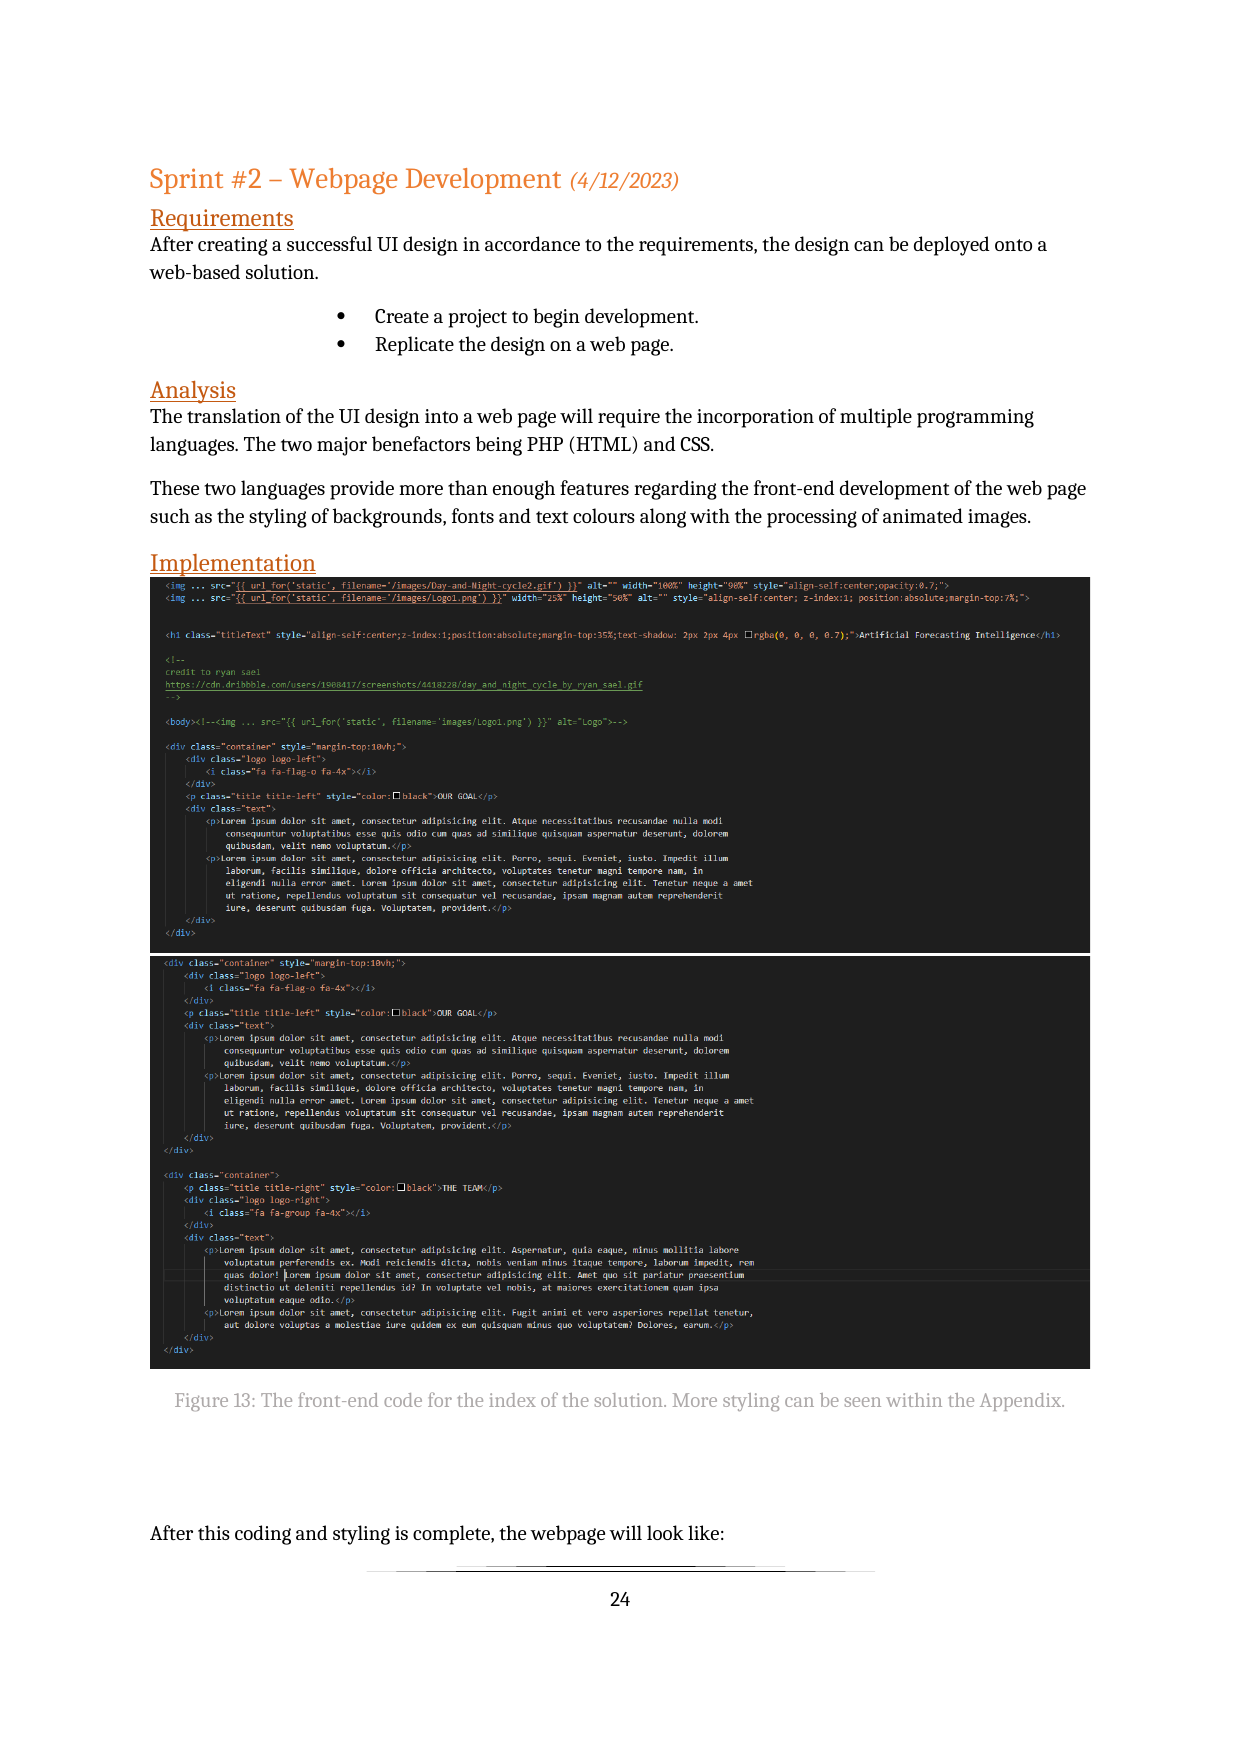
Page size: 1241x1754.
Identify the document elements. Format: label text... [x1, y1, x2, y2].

subtitle Implementation [150, 548, 1090, 577]
text After creating a successful UI design in accordance to the requirements, the design can be deployed onto a web-based solution. [150, 233, 1090, 284]
picture [150, 577, 1091, 953]
text These two languages provide more than enough features regarding the front-end development of the web page such as the styling of backgrounds, fonts and text colours along with the processing of animated images. [150, 477, 1090, 528]
picture [150, 956, 1091, 1369]
list Create a project to begin development. [337, 305, 1090, 329]
text Figure 13: The front-end code for the index of the solution. More styling can be seen within the Appendix. [150, 1389, 1090, 1413]
subtitle Analysis [150, 376, 1090, 405]
subtitle Sprint #2 – Webpage Development (4/12/2023) [150, 162, 1090, 196]
text The translation of the UI design into a web page will require the incorporation of multiple programming languages. The two major benefactors being PHP (HTML) and CSS. [150, 405, 1090, 457]
list Replicate the design on a web page. [337, 332, 1090, 356]
subtitle Requirements [150, 204, 1090, 233]
text After this coding and styling is complete, the webpage will look like: [150, 1521, 1090, 1545]
